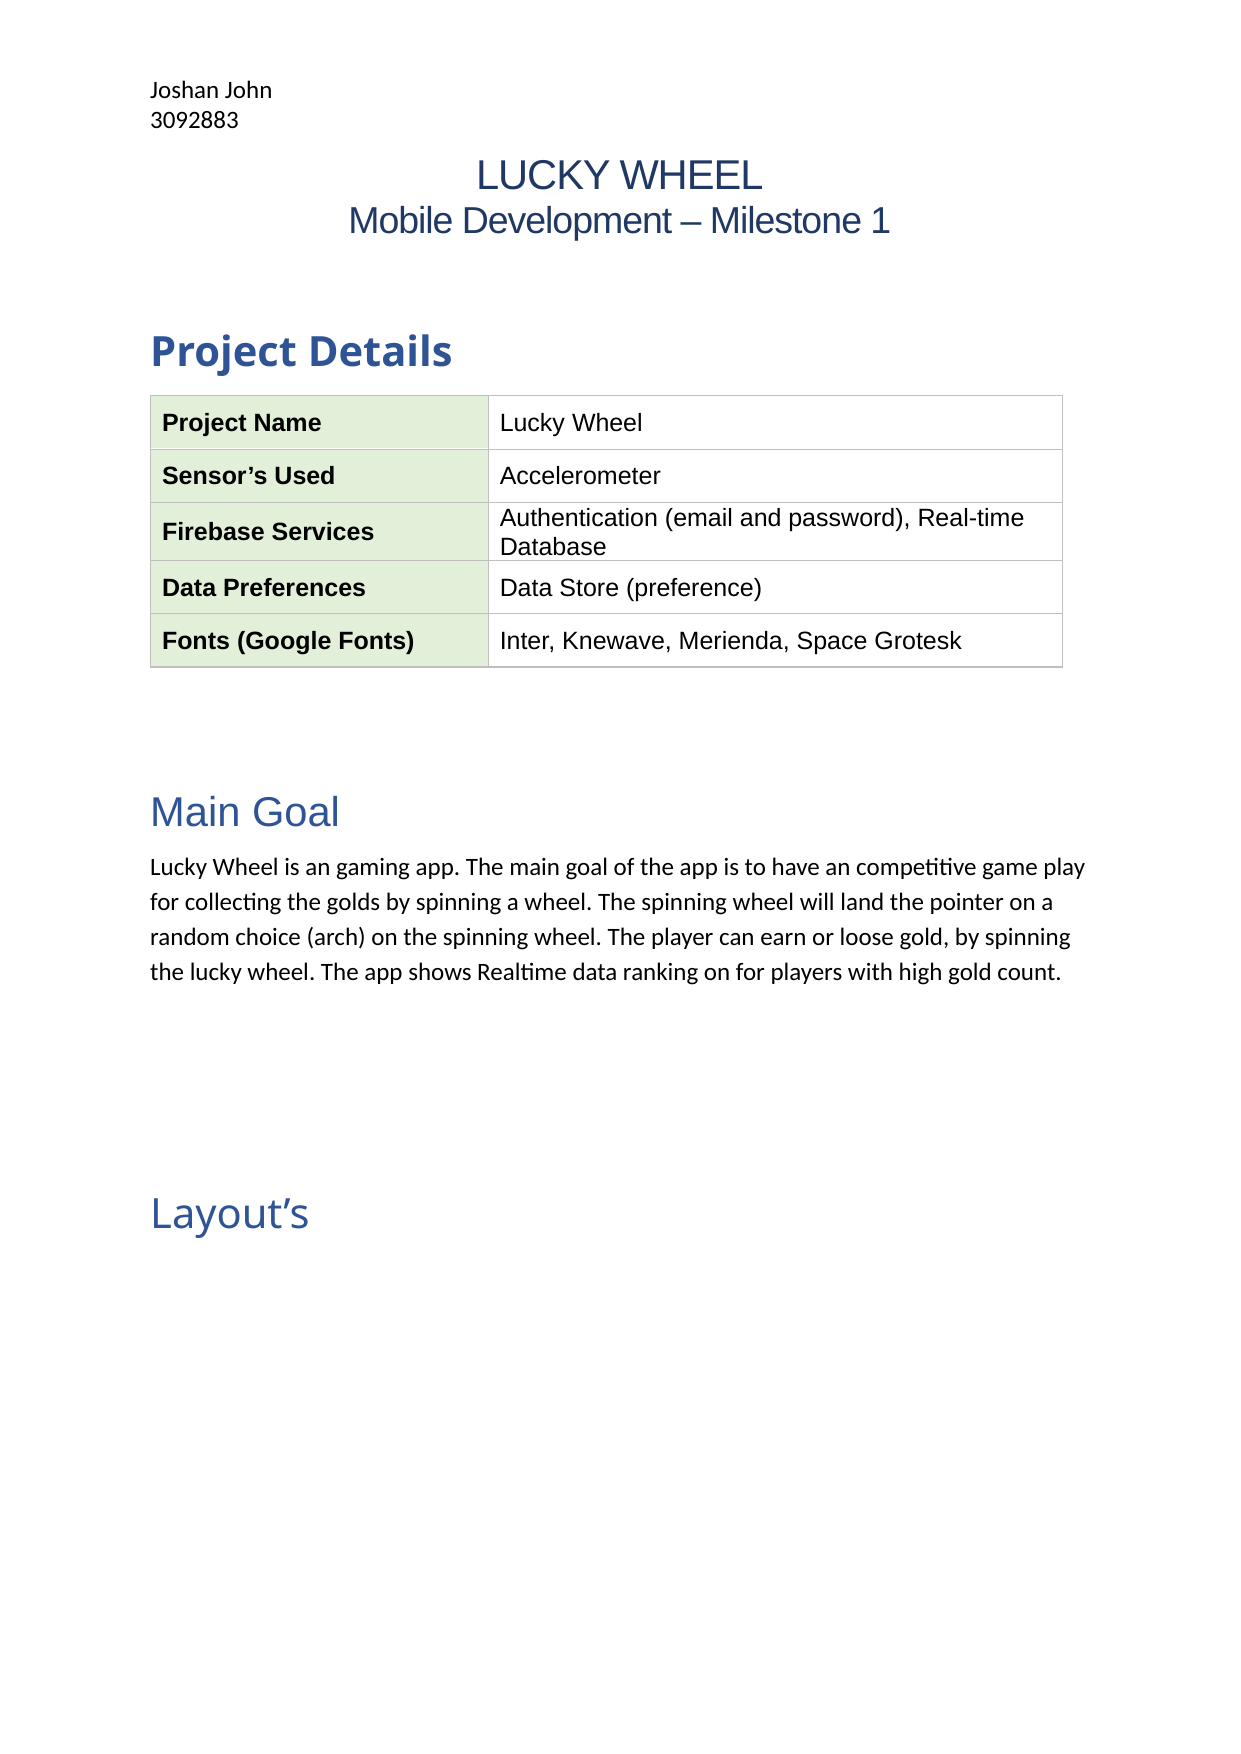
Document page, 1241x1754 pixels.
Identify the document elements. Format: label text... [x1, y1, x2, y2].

table_cell Authentication (email and password), Real-time Database [489, 503, 1062, 560]
table_cell Fonts (Google Fonts) [151, 614, 488, 666]
subtitle Layout’s [150, 1184, 1090, 1240]
table_cell Firebase Services [151, 503, 488, 560]
table_header Project Name [151, 396, 488, 448]
title LUCKY WHEEL [150, 150, 1090, 198]
table_cell Sensor’s Used [151, 450, 488, 502]
table_cell Accelerometer [489, 450, 1062, 502]
title Mobile Development – Milestone 1 [150, 198, 1090, 241]
table_header Lucky Wheel [489, 396, 1062, 448]
table_cell Inter, Knewave, Merienda, Space Grotesk [489, 614, 1062, 666]
table_cell Data Preferences [151, 561, 488, 613]
text Lucky Wheel is an gaming app. The main goal of the app is to have an competitive game play for collecting the golds by spinning a wheel. The spinning wheel will land the pointer on a random choice (arch) on the spinning wheel. The player can earn or loose gold, by spinning the lucky wheel. The app shows Realtime data ranking on for players with high gold count. [150, 851, 1090, 987]
subtitle Project Details [150, 322, 1090, 379]
subtitle Main Goal [150, 788, 1090, 836]
table_cell Data Store (preference) [489, 561, 1062, 613]
